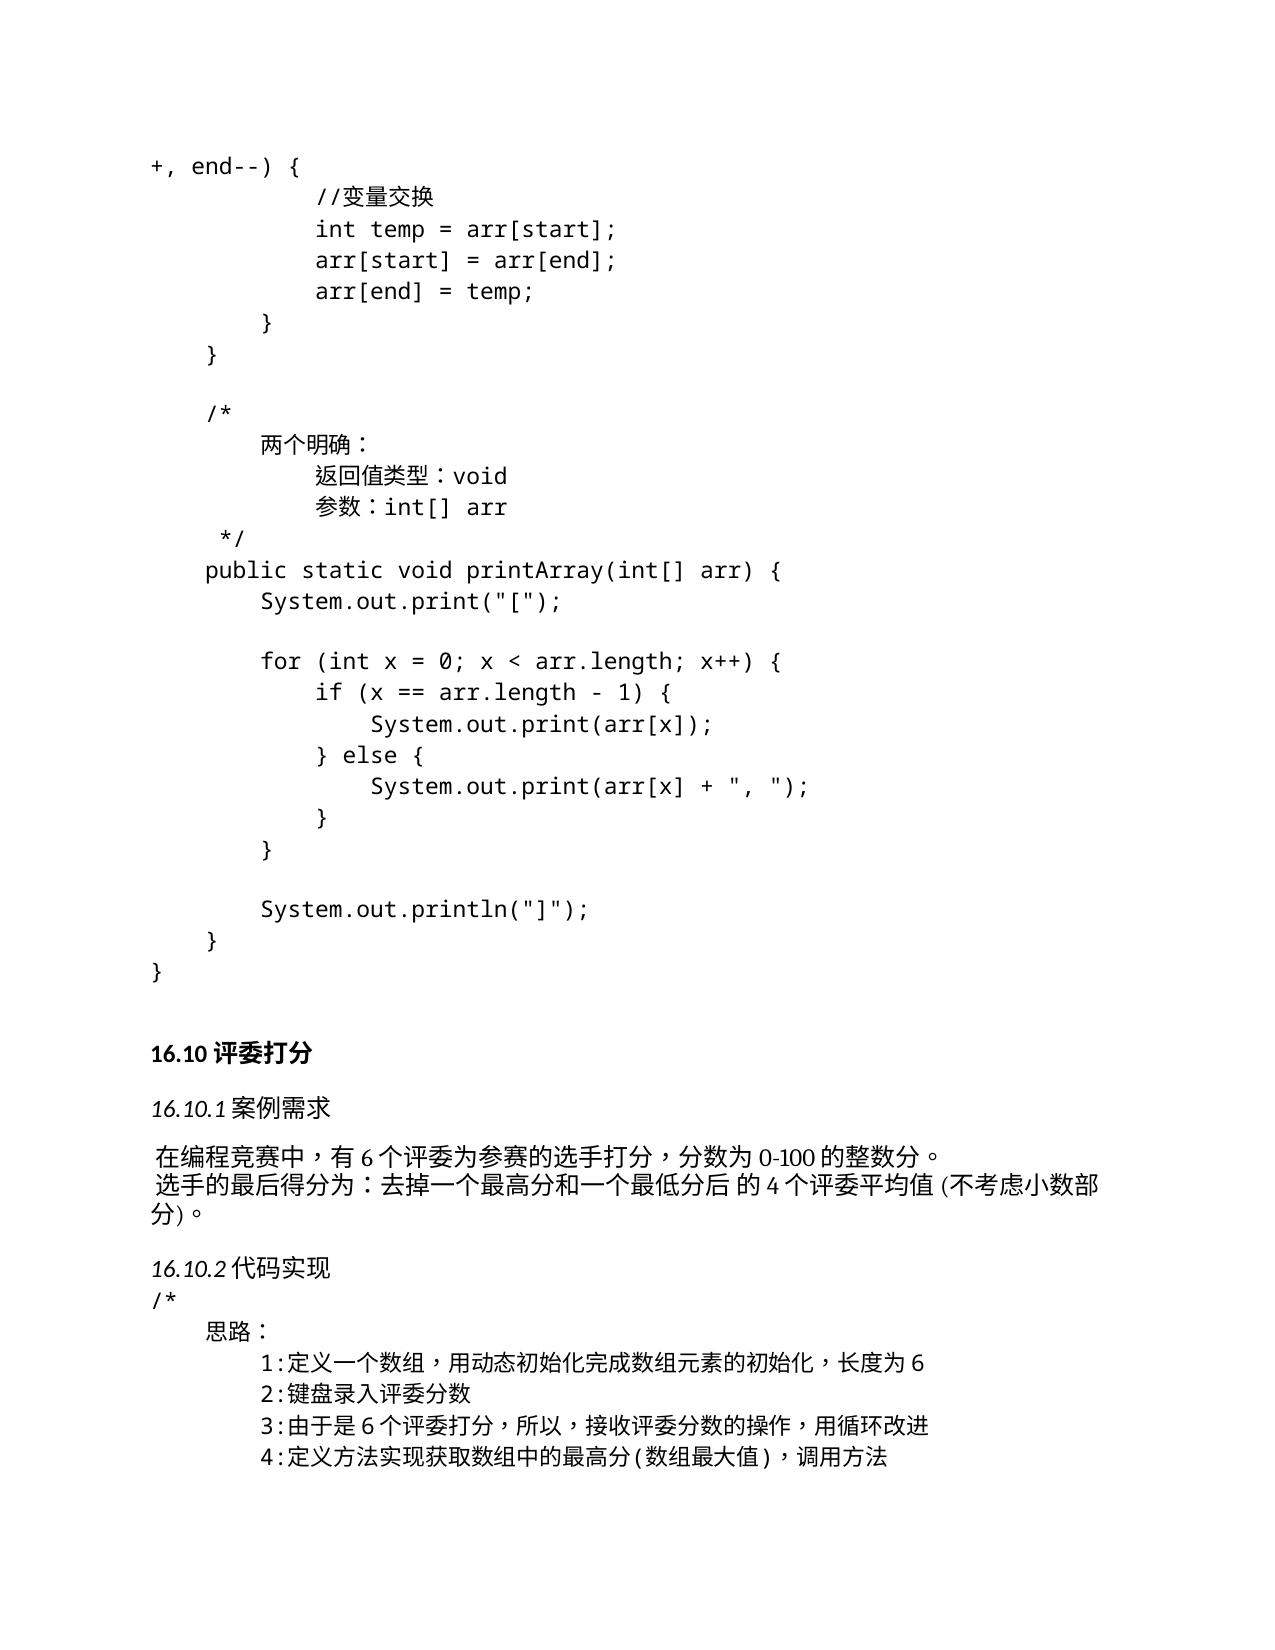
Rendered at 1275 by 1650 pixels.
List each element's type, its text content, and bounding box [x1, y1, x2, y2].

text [150, 150, 1125, 1015]
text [150, 1285, 1125, 1472]
subtitle 16.10.1 案例需求 [150, 1091, 1125, 1125]
subtitle 16.10 评委打分 [150, 1036, 1125, 1070]
text 在编程竞赛中，有 6 个评委为参赛的选手打分，分数为 0-100 的整数分。 选手的最后得分为：去掉一个最高分和一个最低分后 的 4 个评委平均值 (不考虑小数部分)。 [150, 1143, 1125, 1230]
subtitle 16.10.2 代码实现 [150, 1251, 1125, 1285]
